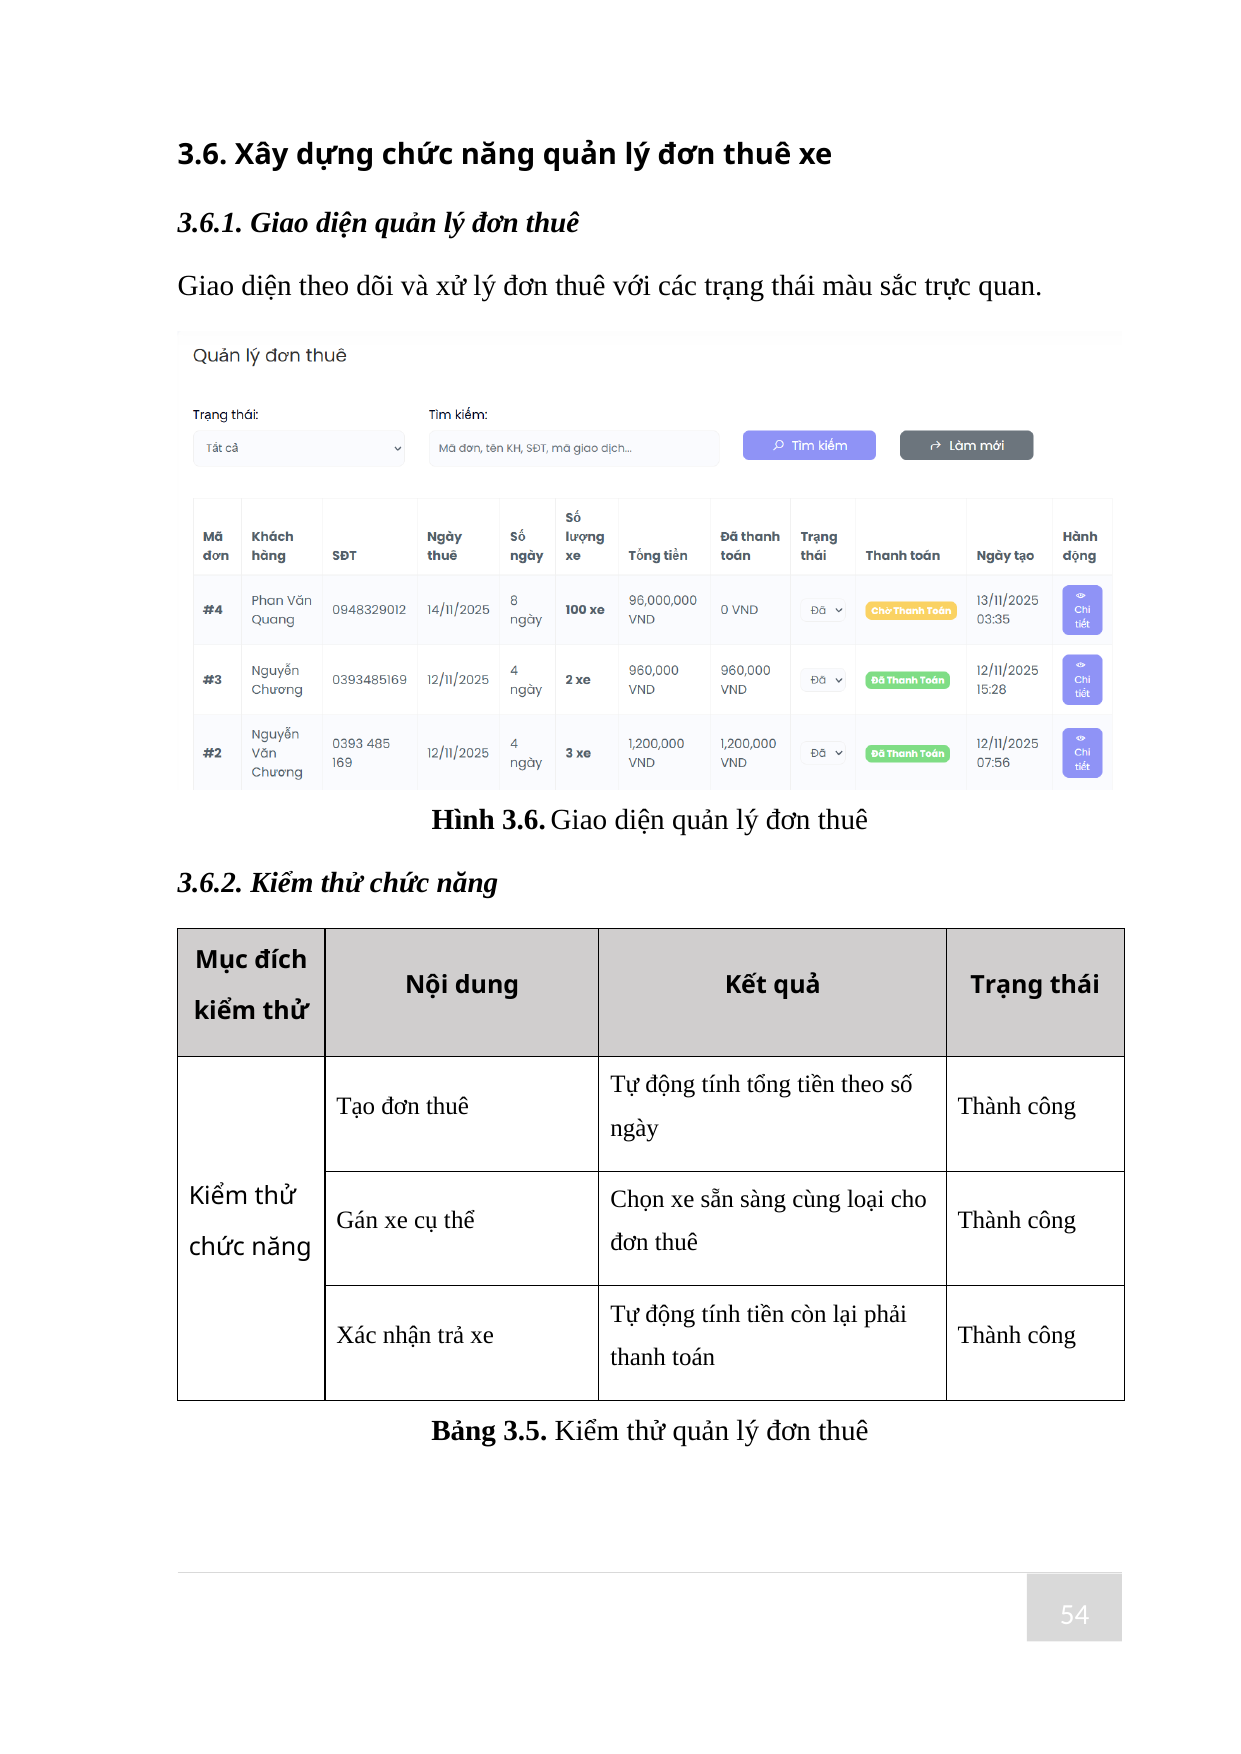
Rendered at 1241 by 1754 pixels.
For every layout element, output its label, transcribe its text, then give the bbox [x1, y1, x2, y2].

text Bảng 3.5. Kiểm thử quản lý đơn thuê [177, 1413, 1122, 1447]
table_cell Gán xe cụ thể [326, 1172, 598, 1285]
table_header Kết quả [599, 929, 946, 1056]
picture [177, 331, 1123, 790]
table_header Mục đích kiểm thử [178, 929, 324, 1056]
table_cell Thành công [947, 1286, 1124, 1400]
text Giao diện theo dõi và xử lý đơn thuê với các trạng thái màu sắc trực quan. [177, 268, 1122, 302]
table_cell Tự động tính tiền còn lại phải thanh toán [599, 1286, 946, 1400]
table_cell Tạo đơn thuê [326, 1057, 598, 1171]
table_cell Thành công [947, 1057, 1124, 1171]
table_cell Chọn xe sẵn sàng cùng loại cho đơn thuê [599, 1172, 946, 1285]
subtitle 3.6.2. Kiểm thử chức năng [177, 865, 1122, 899]
table_cell Xác nhận trả xe [326, 1286, 598, 1400]
text Hình 3.6. Giao diện quản lý đơn thuê [177, 802, 1122, 836]
table_cell Thành công [947, 1172, 1124, 1285]
subtitle 3.6.1. Giao diện quản lý đơn thuê [177, 206, 1122, 239]
table_cell Tự động tính tổng tiền theo số ngày [599, 1057, 946, 1171]
table_header Trạng thái [947, 929, 1124, 1056]
table_header Nội dung [326, 929, 598, 1056]
table_cell Kiểm thử chức năng [178, 1057, 324, 1400]
subtitle 3.6. Xây dựng chức năng quản lý đơn thuê xe [177, 133, 1122, 173]
